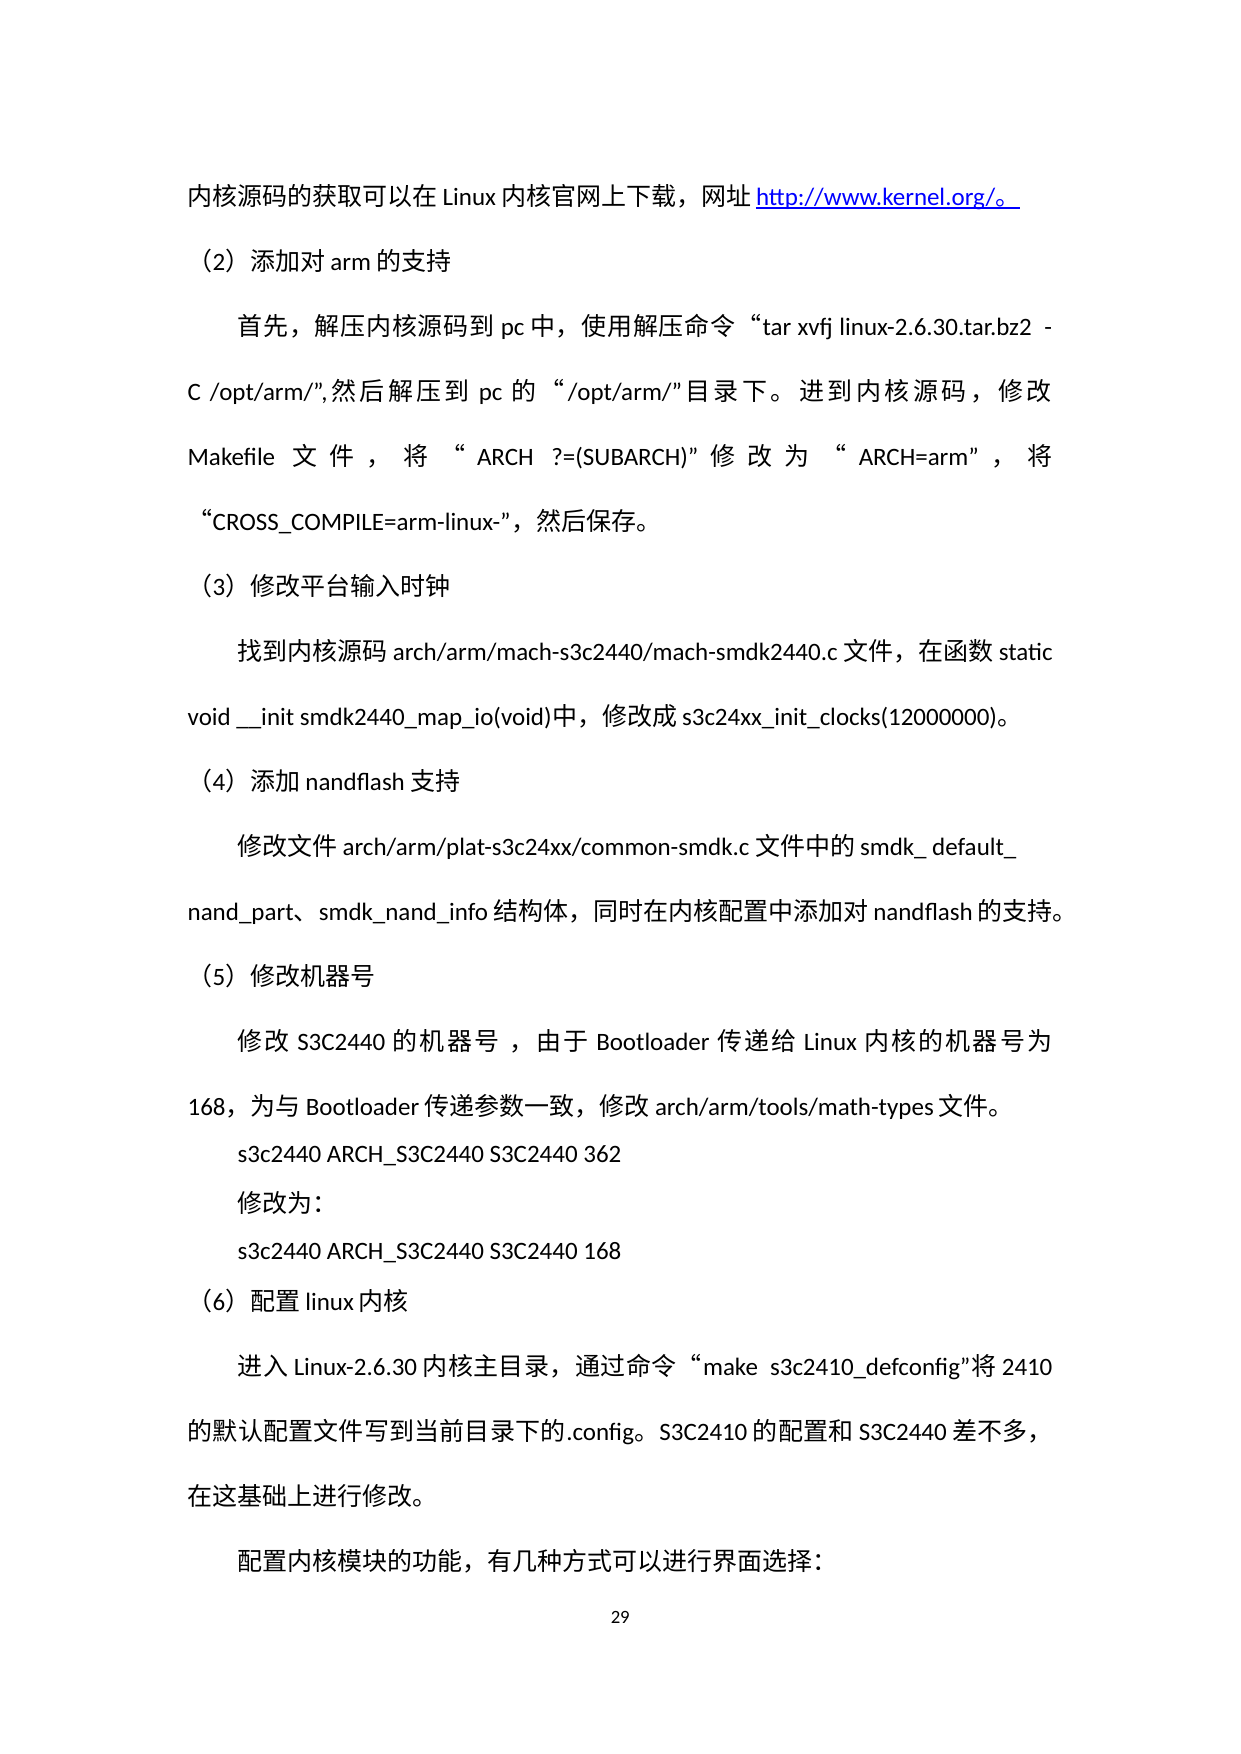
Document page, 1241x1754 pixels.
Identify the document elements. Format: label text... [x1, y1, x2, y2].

list 首先，解压内核源码到pc中，使用解压命令“tar xvfj linux-2.6.30.tar.bz2 -C /opt/arm/”,然后解压到pc的“/opt/arm/”目录下。进到内核源码，修改Makefile文件，将“ARCH ?=(SUBARCH)”修改为“ARCH=arm”，将“CROSS_COMPILE=arm-linux-”，然后保存。 [187, 292, 1053, 552]
list s3c2440 ARCH_S3C2440 S3C2440 168 [187, 1234, 1053, 1267]
text （6）配置linux内核 [187, 1267, 1053, 1332]
list 修改S3C2440的机器号 ，由于Bootloader传递给Linux内核的机器号为168，为与Bootloader传递参数一致，修改 arch/arm/tools/math-types文件。 [187, 1007, 1053, 1137]
text （5）修改机器号 [187, 942, 1053, 1007]
list 找到内核源码arch/arm/mach-s3c2440/mach-smdk2440.c文件，在函数 static void __init smdk2440_map_io(void)中，修改成s3c24xx_init_clocks(12000000)。 [187, 617, 1053, 747]
list 进入Linux-2.6.30内核主目录，通过命令“make s3c2410_defconfig”将2410的默认配置文件写到当前目录下的.config。S3C2410的配置和S3C2440差不多，在这基础上进行修改。 [187, 1332, 1053, 1527]
list 配置内核模块的功能，有几种方式可以进行界面选择： [187, 1527, 1053, 1592]
text （2）添加对arm的支持 [187, 227, 1053, 292]
text （4）添加nandflash支持 [187, 747, 1053, 812]
text （3）修改平台输入时钟 [187, 552, 1053, 617]
list 修改为： [187, 1169, 1053, 1234]
list 修改文件arch/arm/plat-s3c24xx/common-smdk.c文件中的smdk_ default_ nand_part、smdk_nand_info结构体，同时在内核配置中添加对nandflash的支持。 [187, 812, 1053, 942]
list s3c2440 ARCH_S3C2440 S3C2440 362 [187, 1137, 1053, 1169]
text 内核源码的获取可以在Linux内核官网上下载，网址http://www.kernel.org/。 [187, 162, 1053, 227]
